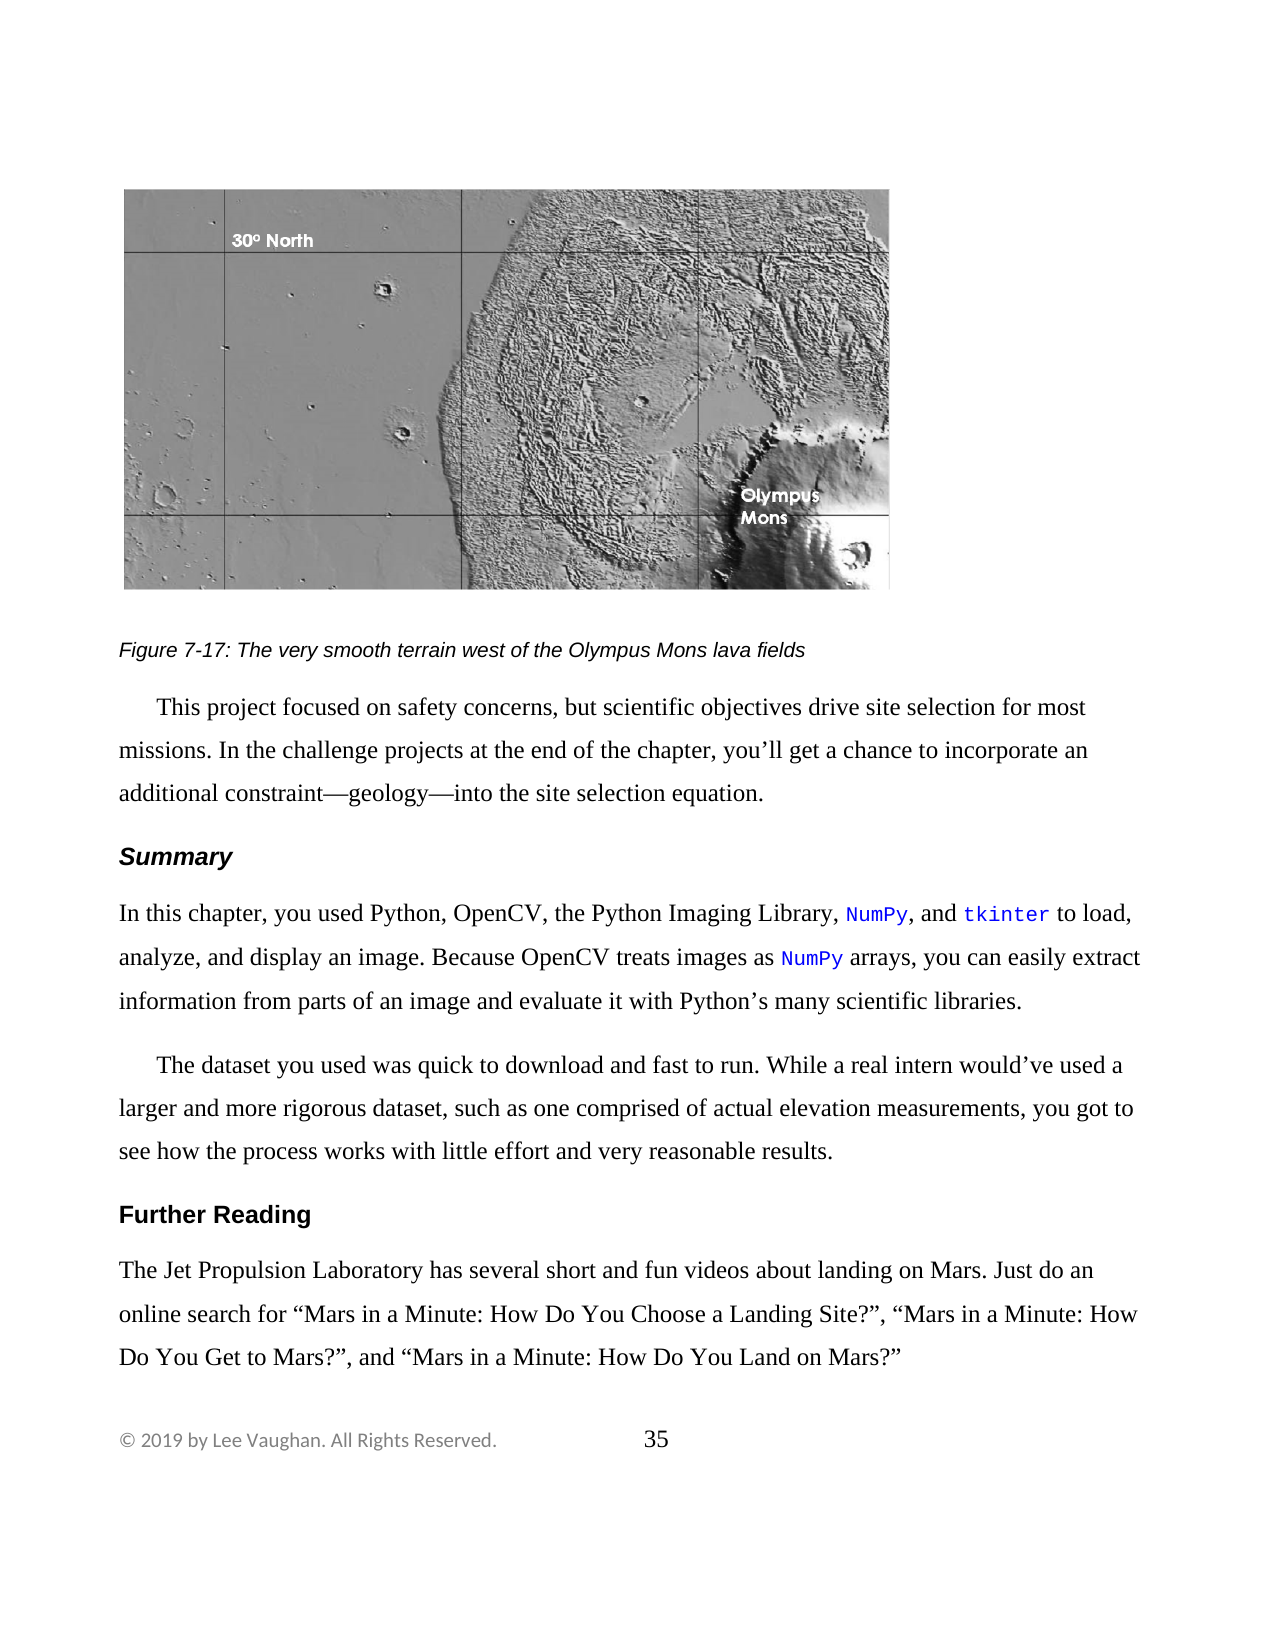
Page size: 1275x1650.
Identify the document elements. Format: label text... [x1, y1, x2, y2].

text This project focused on safety concerns, but scientific objectives drive site selection for most missions. In the challenge projects at the end of the chapter, you’ll get a chance to incorporate an additional constraint—geology—into the site selection equation. [118, 692, 1156, 807]
text Further Reading [118, 1200, 1156, 1229]
text The Jet Propulsion Laboratory has several short and fun videos about landing on Mars. Just do an online search for “Mars in a Minute: How Do You Choose a Landing Site?”, “Mars in a Minute: How Do You Get to Mars?”, and “Mars in a Minute: How Do You Land on Mars?” [118, 1256, 1156, 1371]
text In this chapter, you used Python, OpenCV, the Python Imaging Library, NumPy, and tkinter to load, analyze, and display an image. Because OpenCV treats images as NumPy arrays, you can easily extract information from parts of an image and evaluate it with Python’s many scientific libraries. [118, 898, 1156, 1014]
text Figure 7-17: The very smooth terrain west of the Olympus Mons lava fields [118, 637, 1156, 661]
text The dataset you used was quick to download and fast to run. While a real intern would’ve used a larger and more rigorous dataset, such as one comprised of actual elevation measurements, you got to see how the process works with little effort and very reasonable results. [118, 1050, 1156, 1165]
text Summary [118, 842, 1156, 871]
